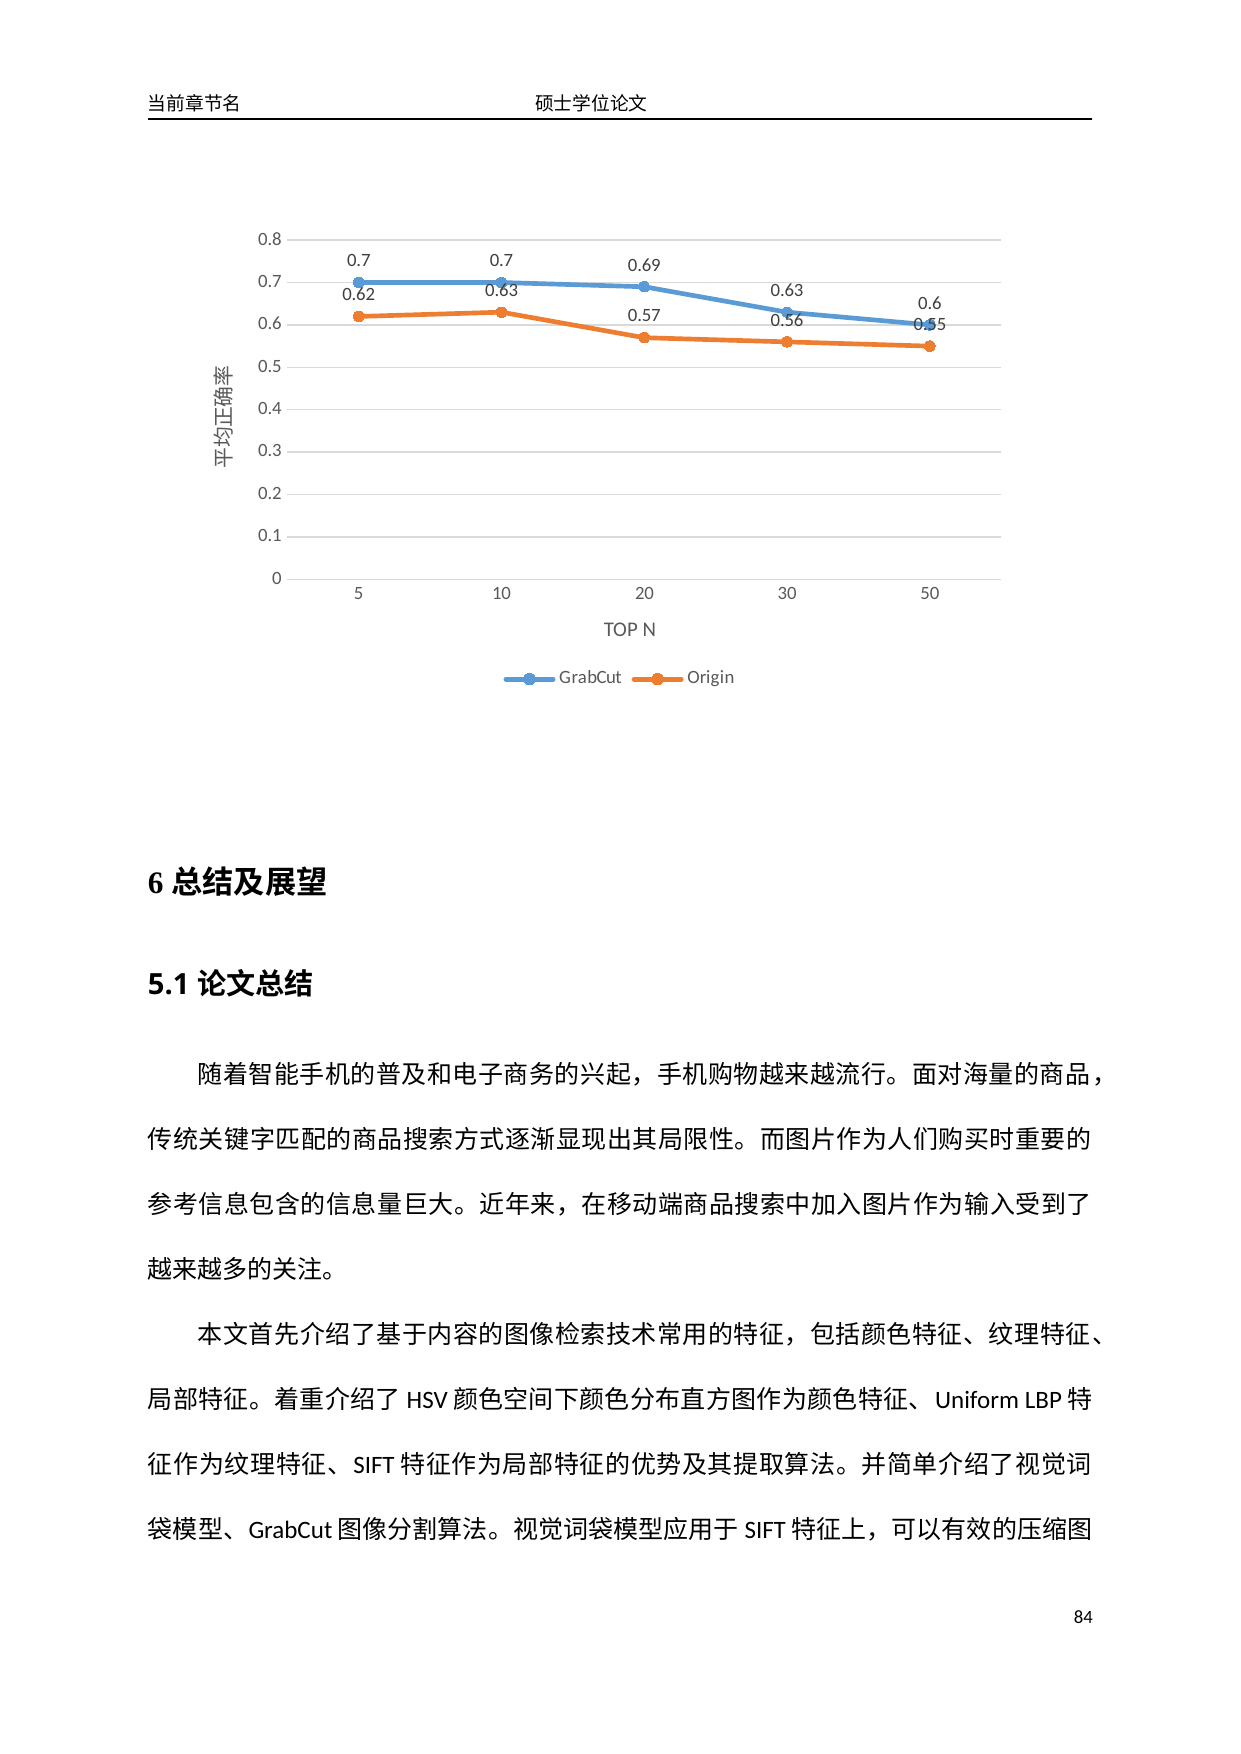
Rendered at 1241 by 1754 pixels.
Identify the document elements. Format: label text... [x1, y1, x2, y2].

subtitle 6 总结及展望 [148, 847, 1071, 912]
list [148, 1300, 1092, 1560]
subtitle 5.1 论文总结 [148, 950, 1092, 1015]
list 随着智能手机的普及和电子商务的兴起，手机购物越来越流行。面对海量的商品，传统关键字匹配的商品搜索方式逐渐显现出其局限性。而图片作为人们购买时重要的参考信息包含的信息量巨大。近年来，在移动端商品搜索中加入图片作为输入受到了越来越多的关注。 [148, 1040, 1092, 1300]
